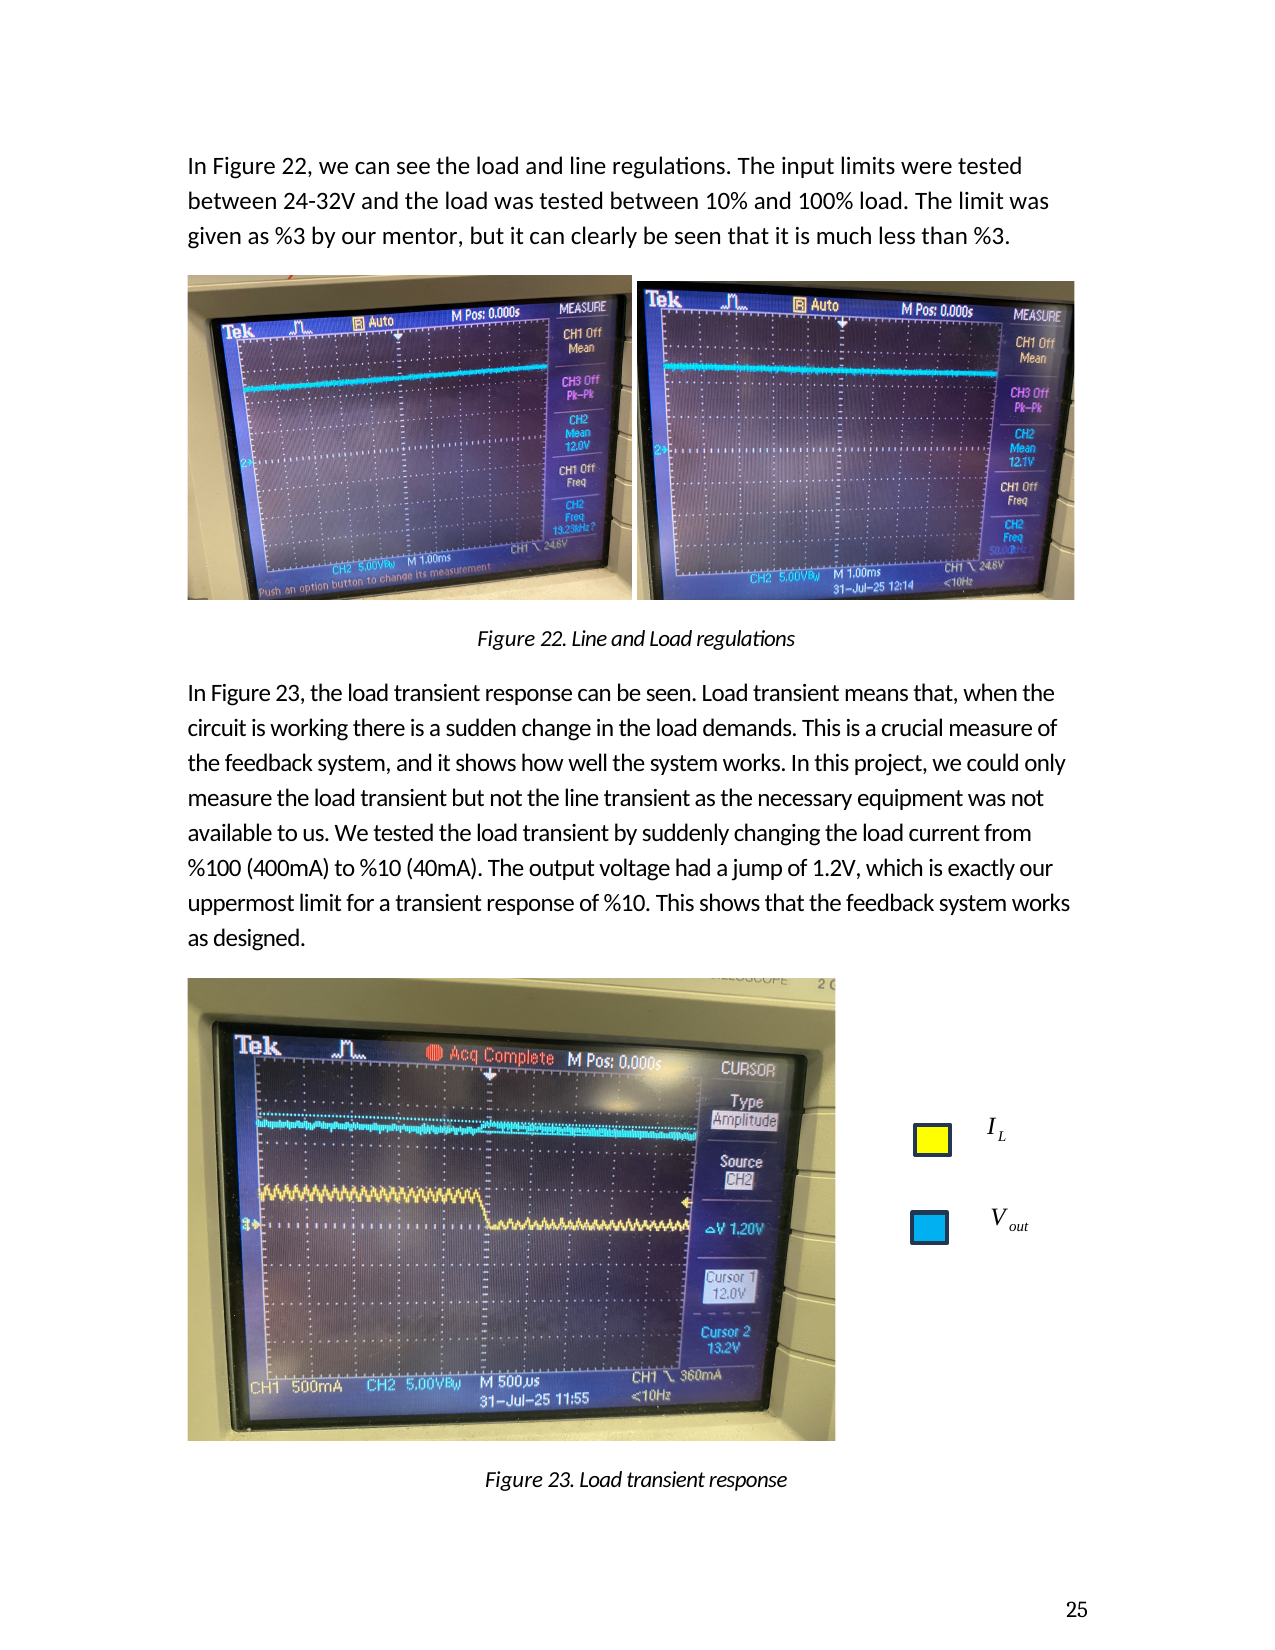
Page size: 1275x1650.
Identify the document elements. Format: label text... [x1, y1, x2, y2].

text Figure 23. Load transient response [187, 1465, 1087, 1493]
picture [187, 275, 632, 600]
text Figure 22. Line and Load regulations [187, 624, 1087, 652]
picture [637, 281, 1075, 600]
picture [187, 978, 836, 1441]
text In Figure 23, the load transient response can be seen. Load transient means that, when the circuit is working there is a sudden change in the load demands. This is a crucial measure of the feedback system, and it shows how well the system works. In this project, we could only measure the load transient but not the line transient as the necessary equipment was not available to us. We tested the load transient by suddenly changing the load current from %100 (400mA) to %10 (40mA). The output voltage had a jump of 1.2V, which is exactly our uppermost limit for a transient response of %10. This shows that the feedback system works as designed. [187, 677, 1087, 953]
text In Figure 22, we can see the load and line regulations. The input limits were tested between 24-32V and the load was tested between 10% and 100% load. The limit was given as %3 by our mentor, but it can clearly be seen that it is much less than %3. [187, 150, 1087, 251]
